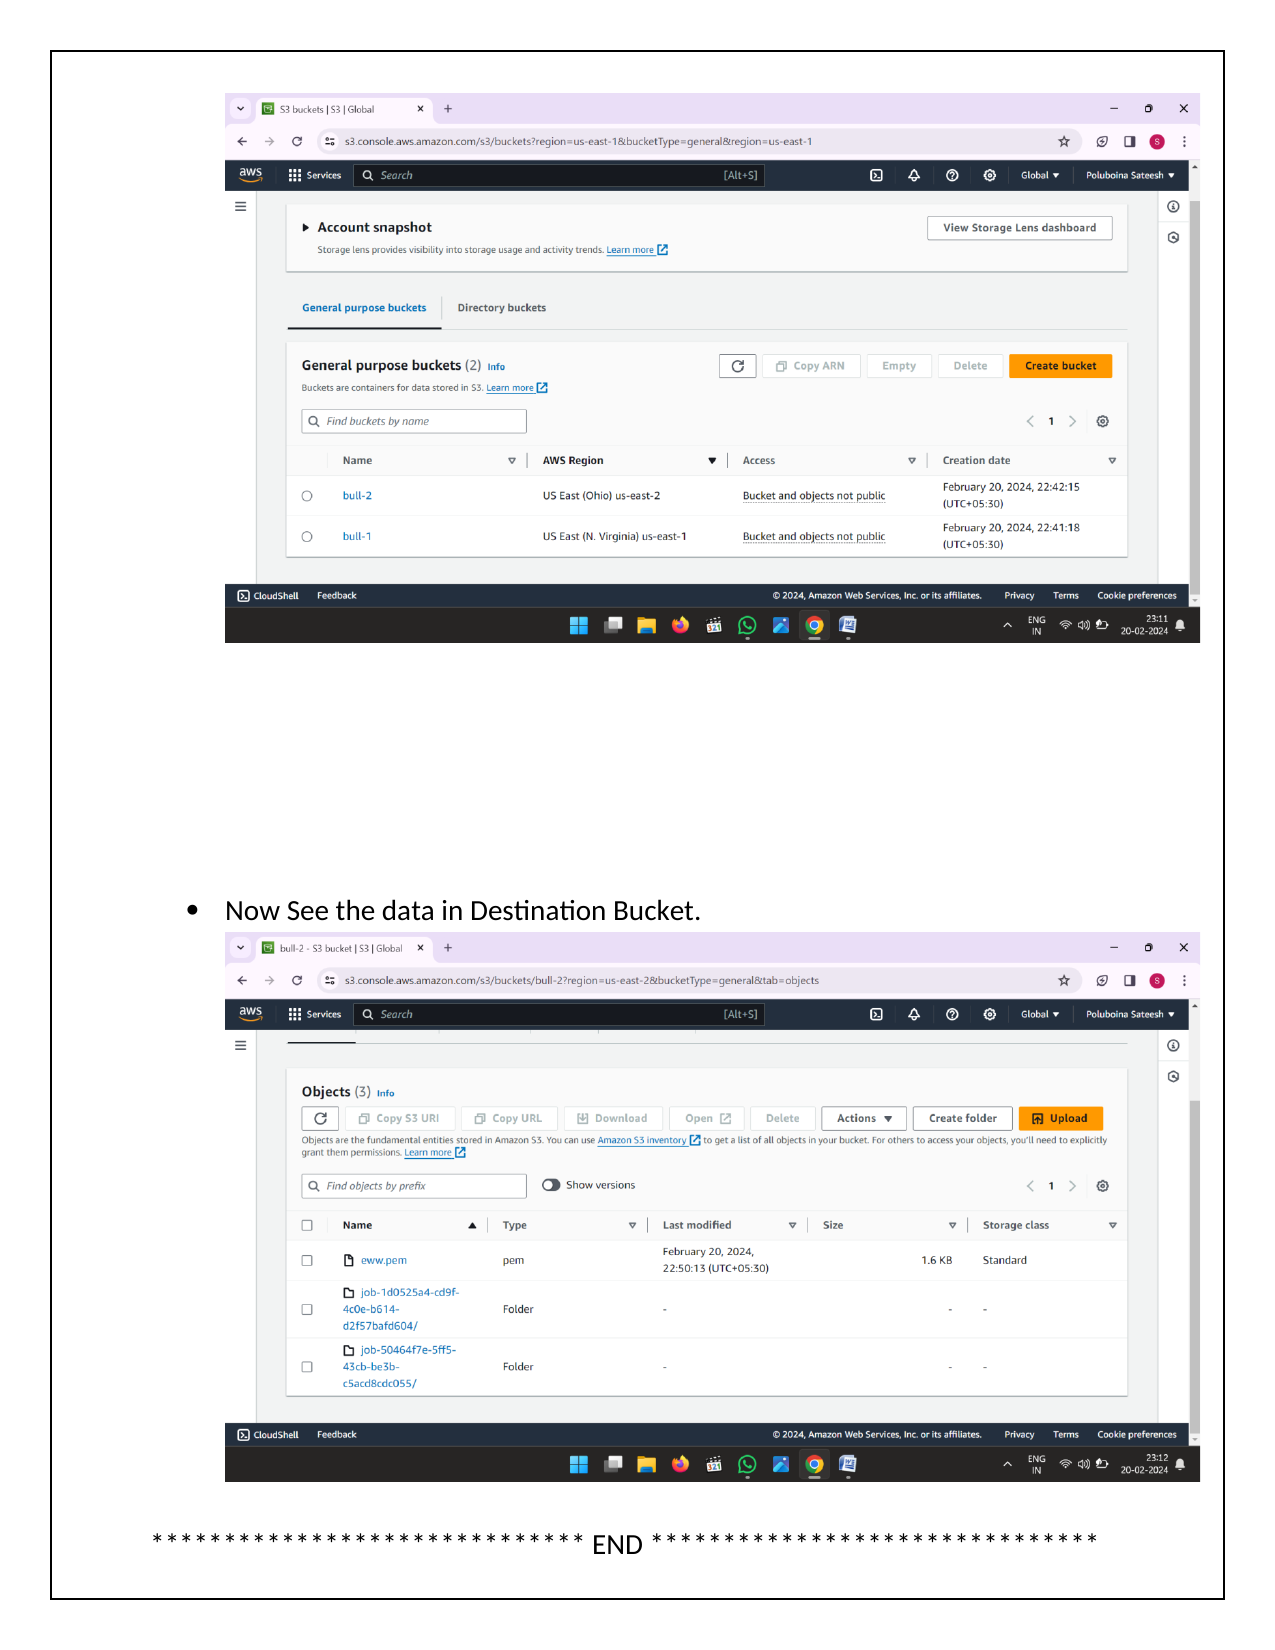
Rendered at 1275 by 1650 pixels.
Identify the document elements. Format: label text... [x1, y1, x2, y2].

picture [225, 93, 1200, 643]
picture [225, 932, 1200, 1482]
list ****************************** END ******************************* [150, 1526, 1125, 1562]
list Now See the data in Destination Bucket. [187, 892, 1125, 928]
